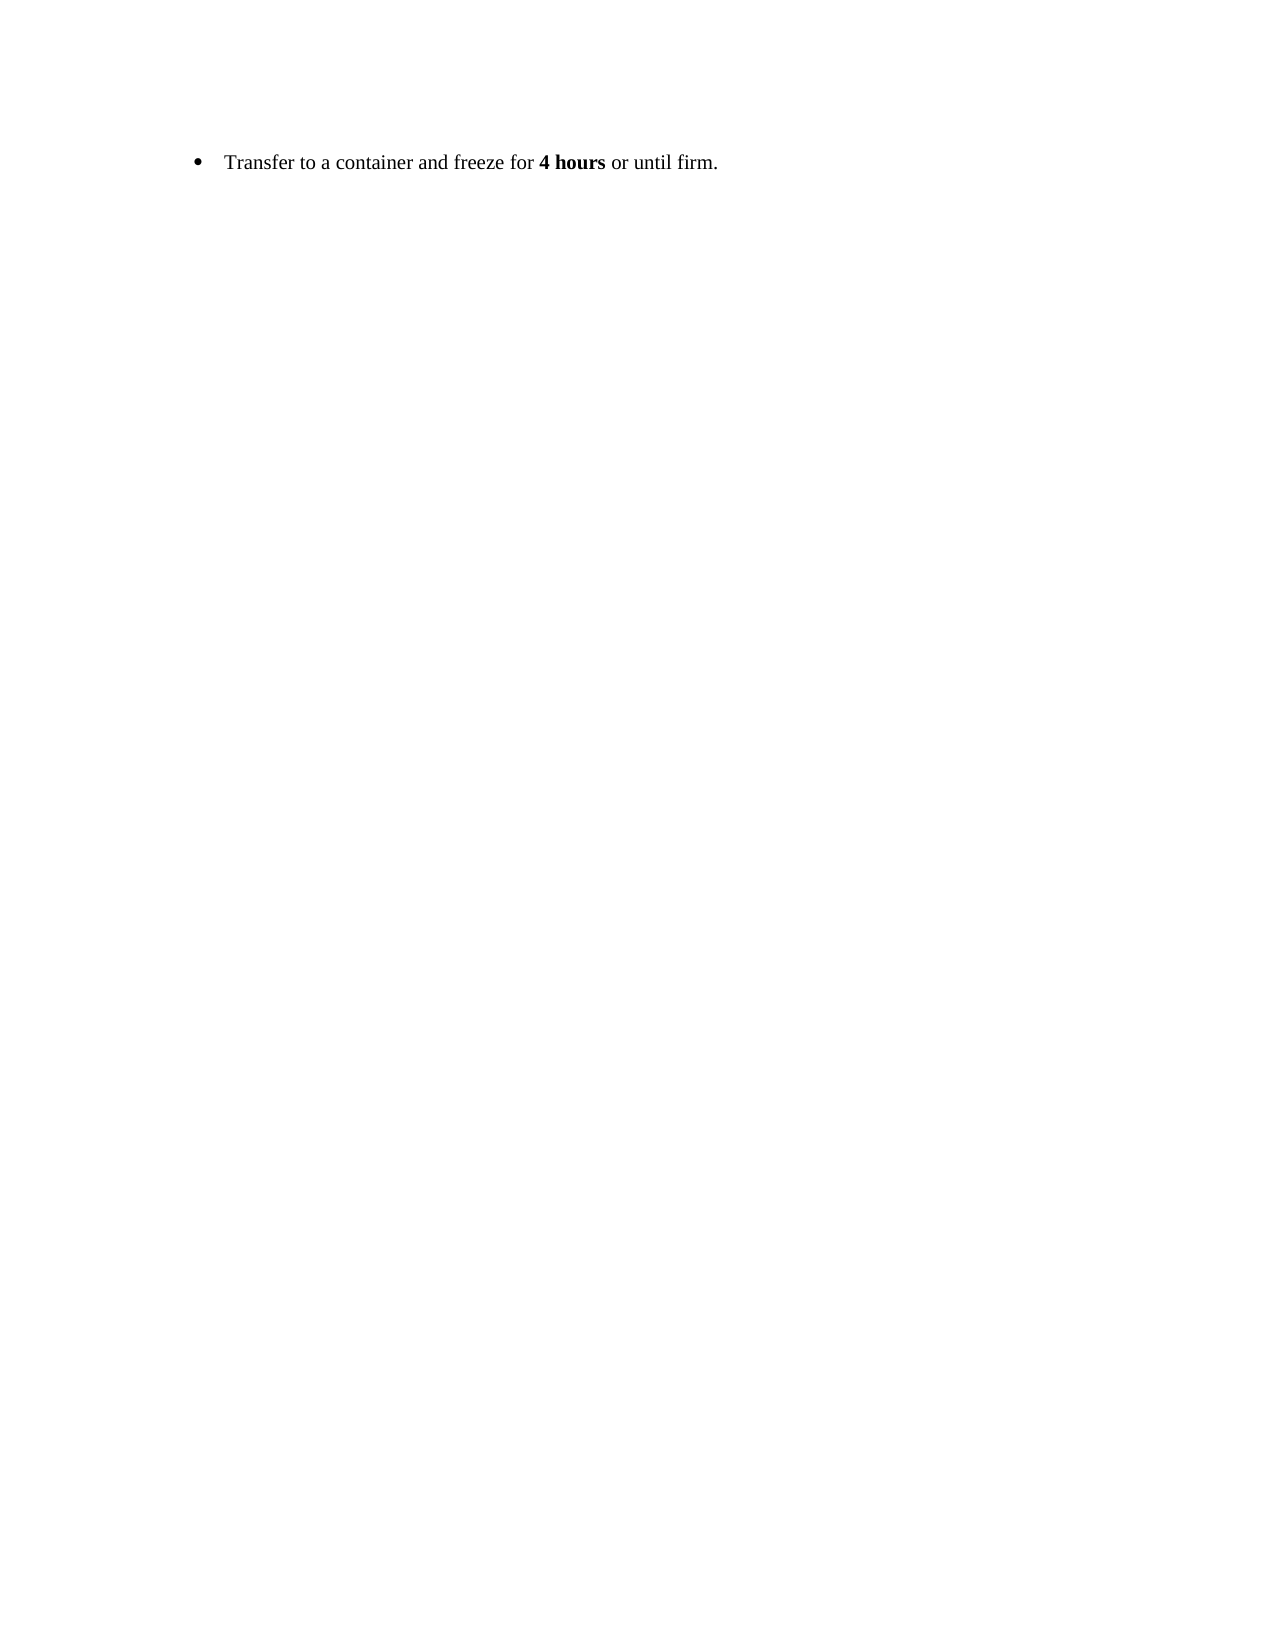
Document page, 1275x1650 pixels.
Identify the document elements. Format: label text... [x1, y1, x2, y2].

list Transfer to a container and freeze for 4 hours or until firm. [194, 150, 1125, 174]
